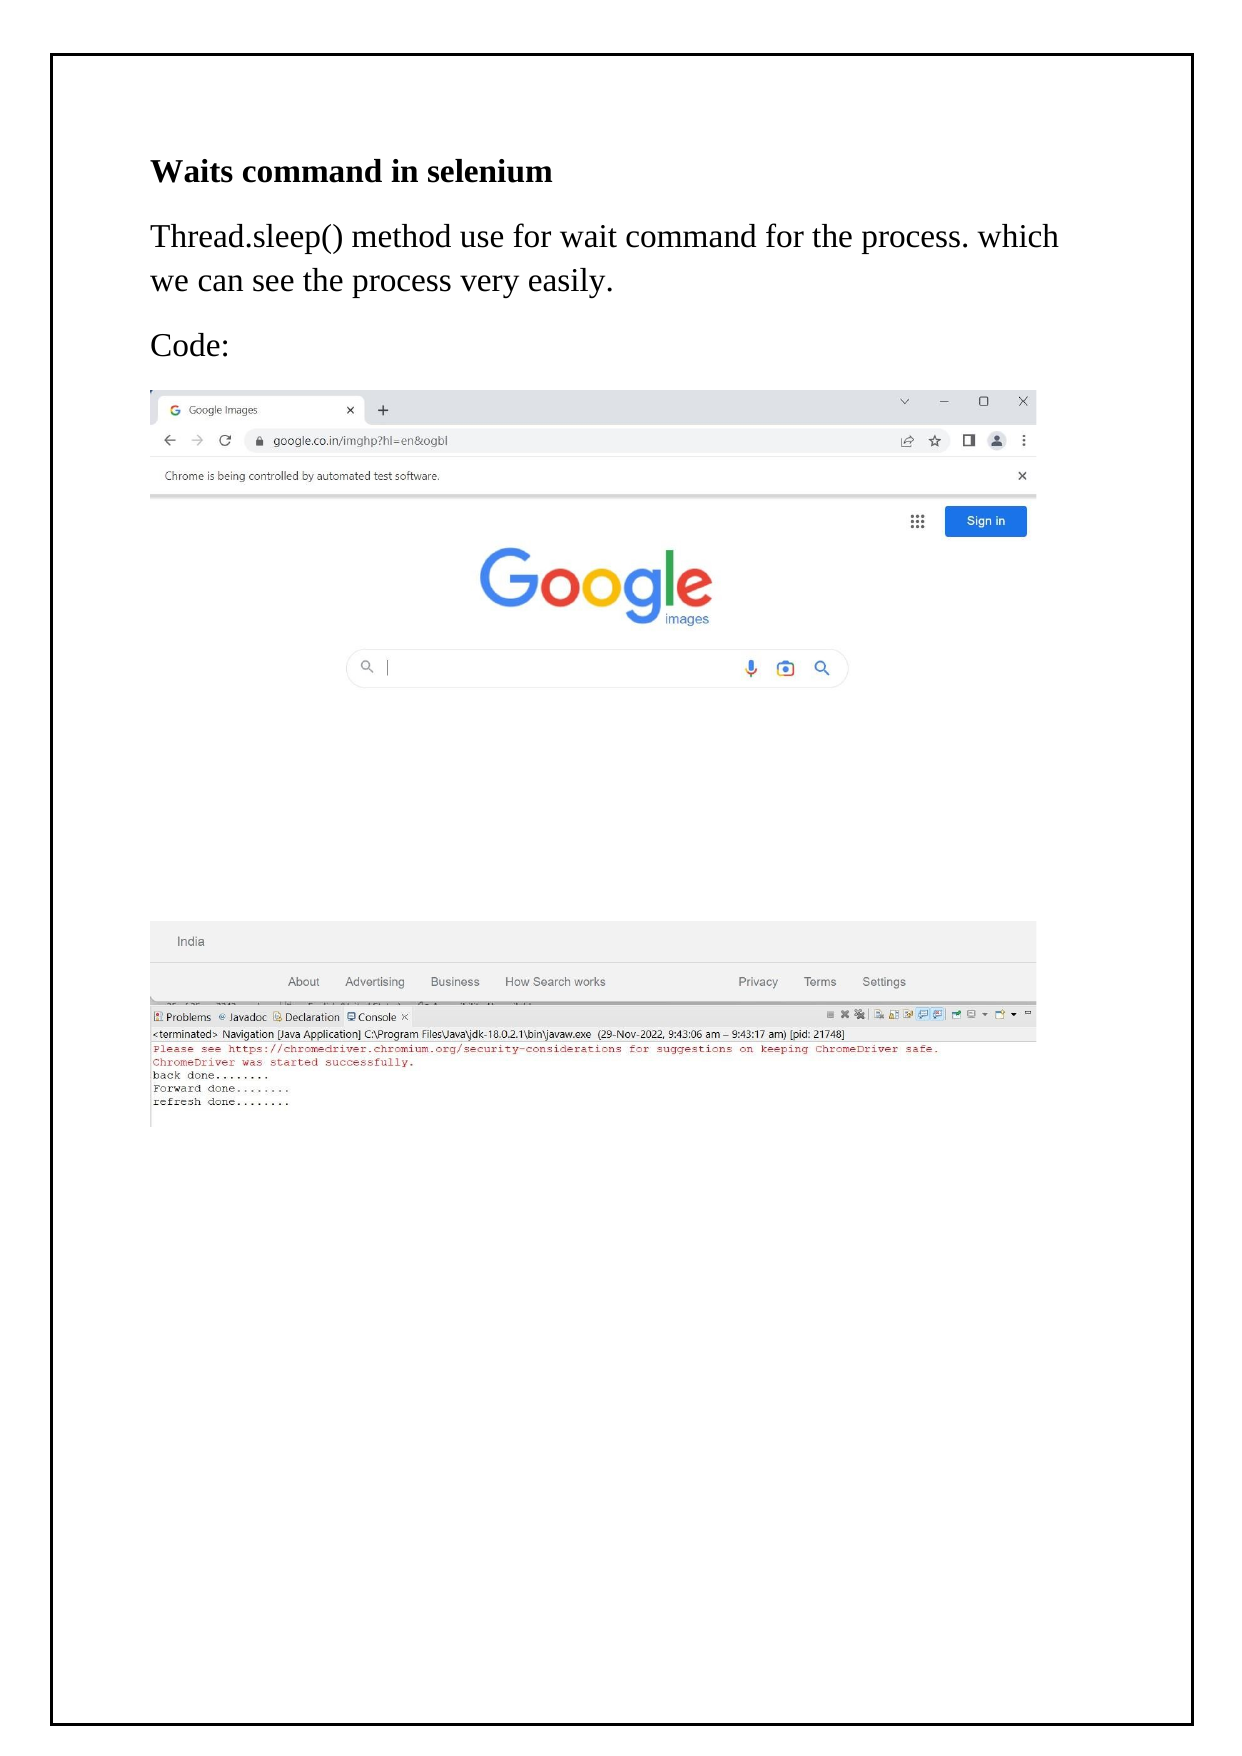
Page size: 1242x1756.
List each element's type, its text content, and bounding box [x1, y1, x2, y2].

text Thread.sleep() method use for wait command for the process. which we can see the process very easily. [150, 216, 1062, 299]
picture [150, 390, 1037, 1127]
subtitle Waits command in selenium [150, 152, 1191, 190]
text Code: [150, 325, 1191, 364]
